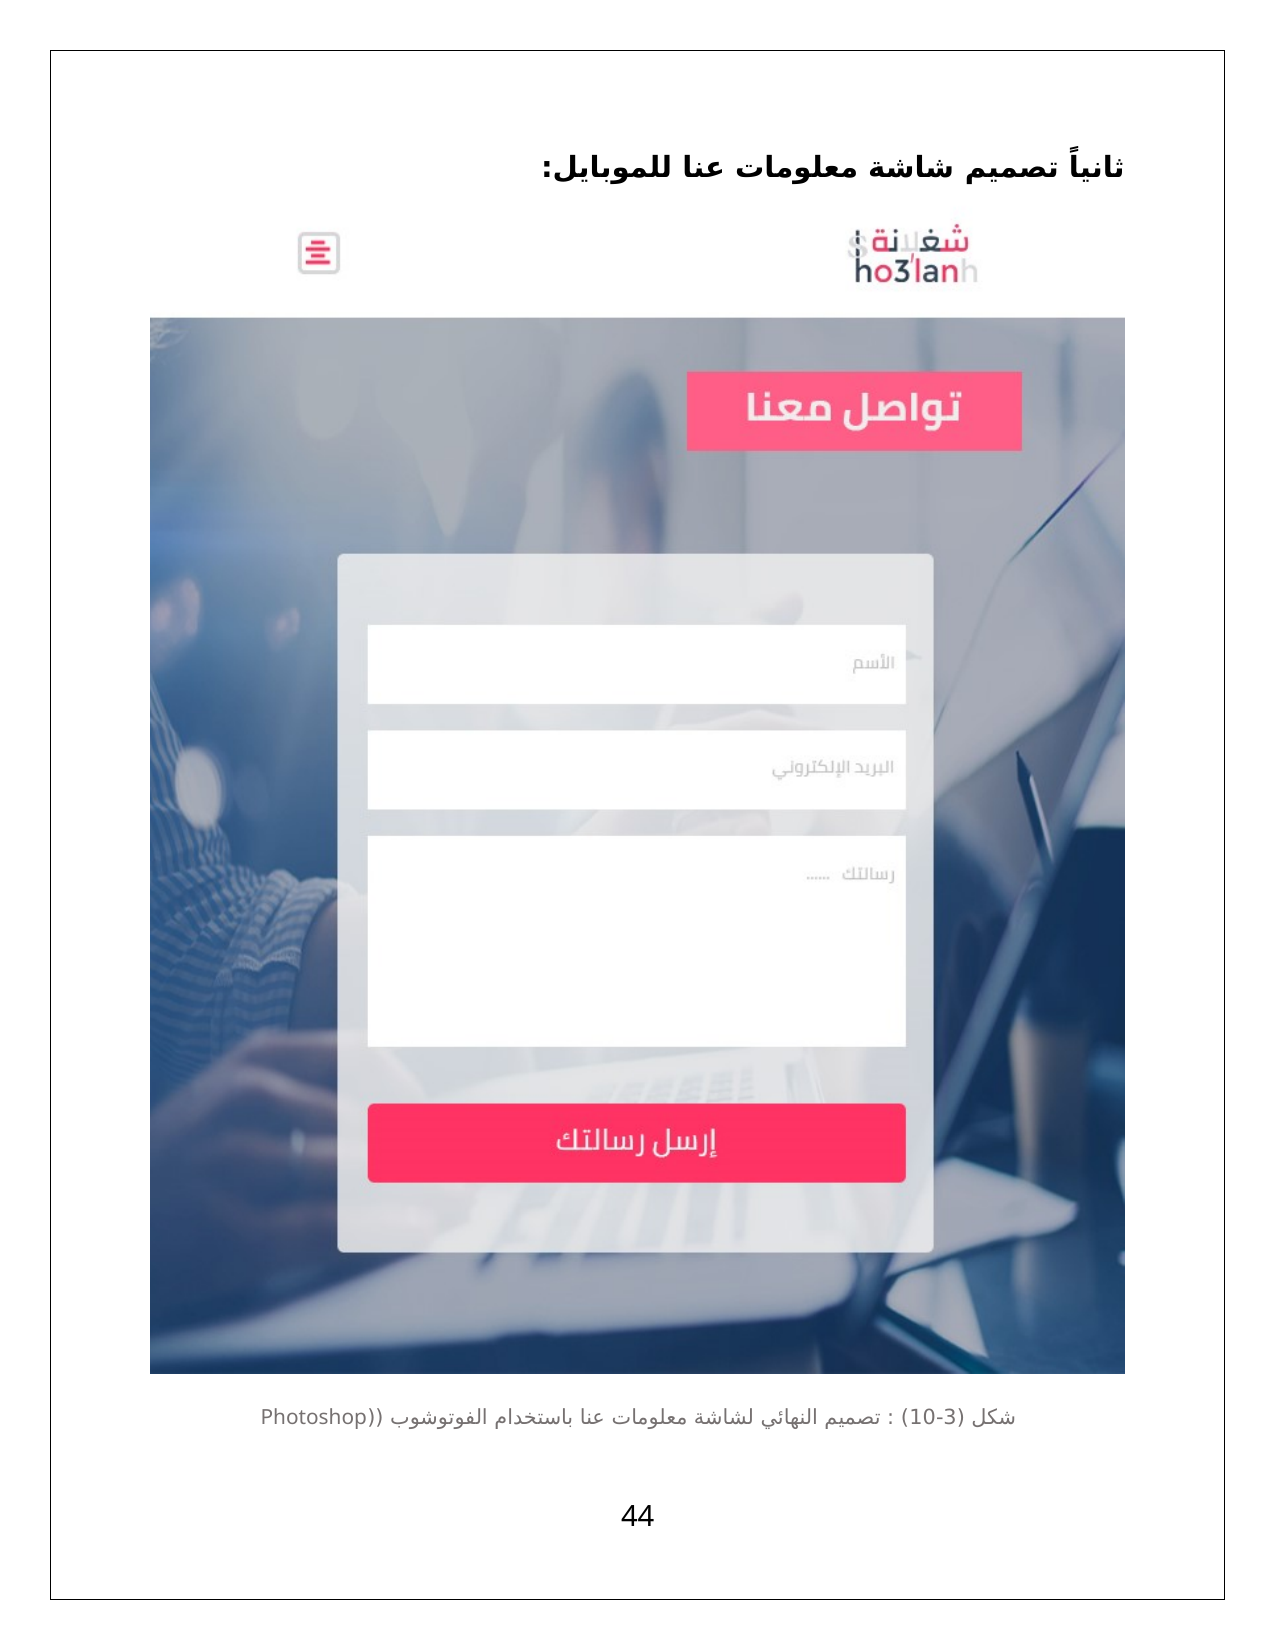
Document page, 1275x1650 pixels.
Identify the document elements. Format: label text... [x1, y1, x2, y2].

picture [150, 186, 1125, 1374]
subtitle ثانياً تصميم شاشة معلومات عنا للموبايل: [150, 150, 1124, 184]
